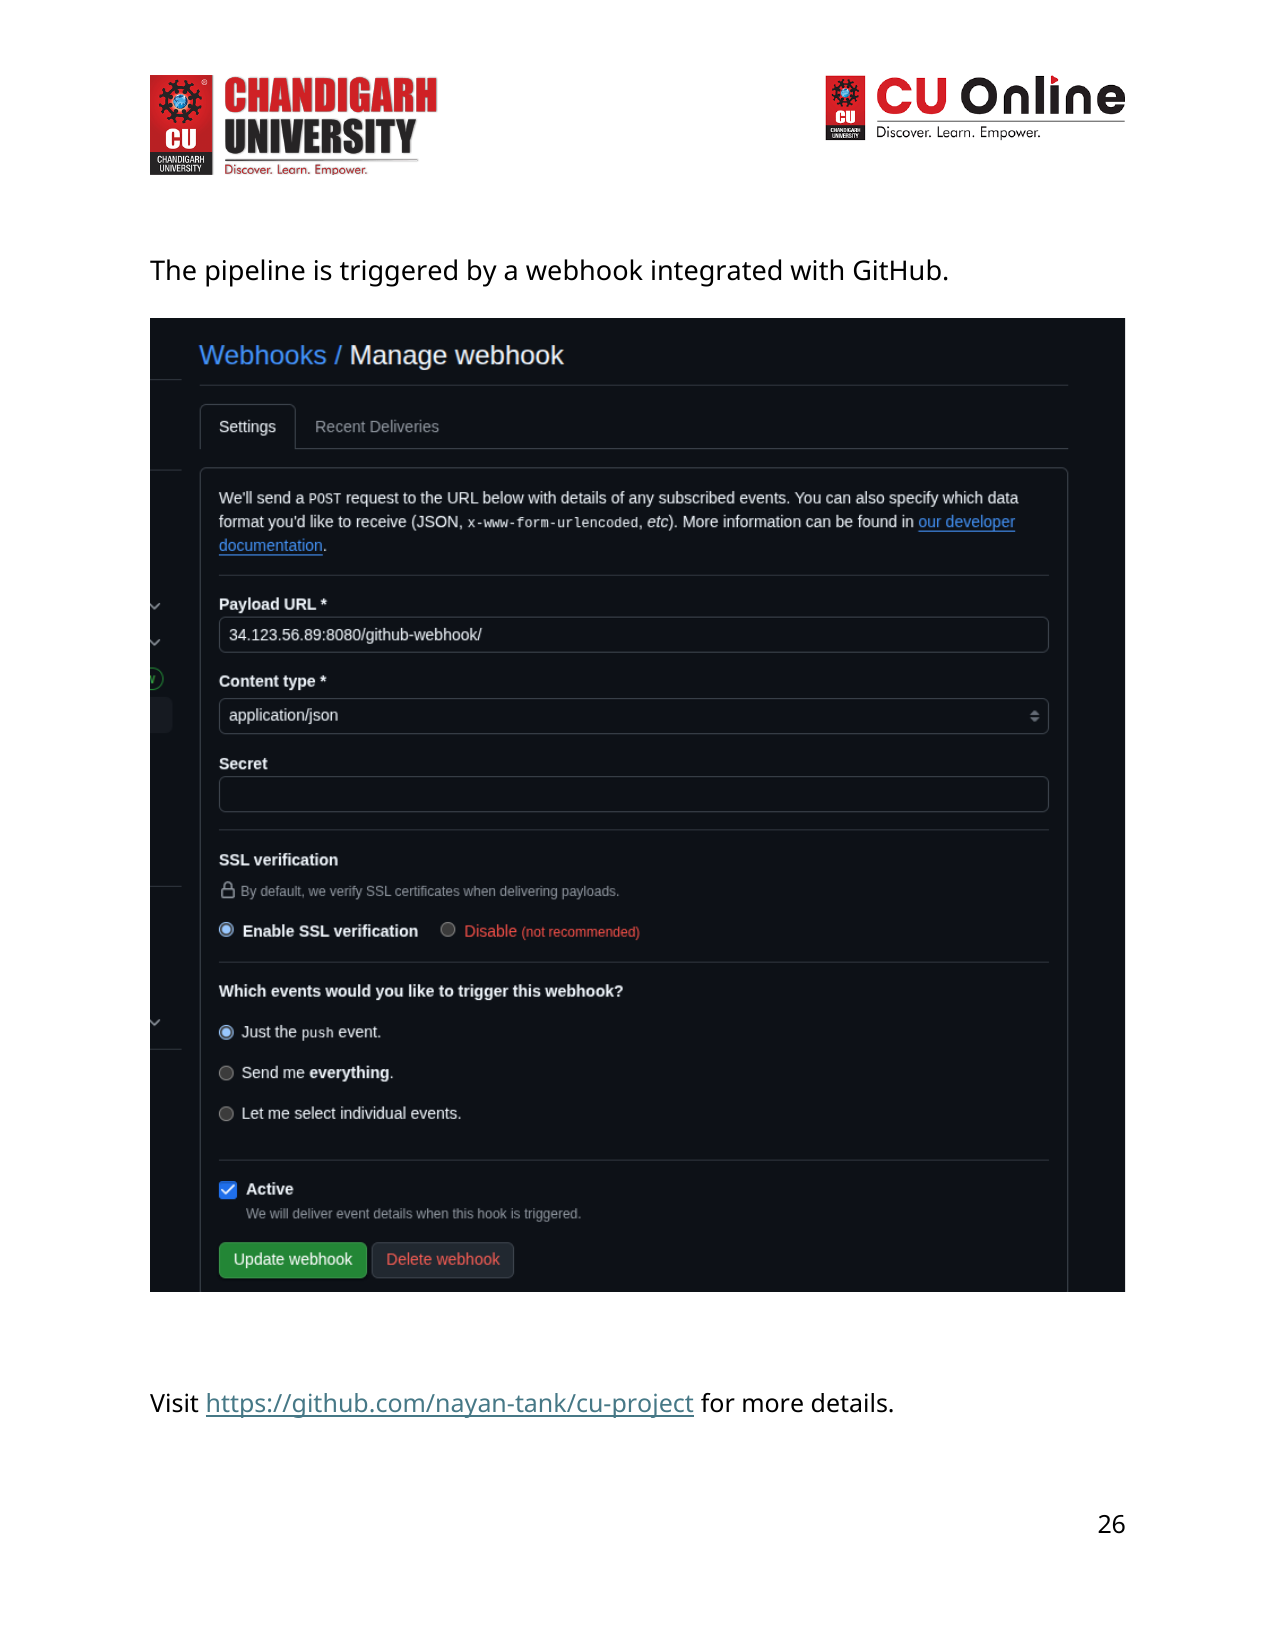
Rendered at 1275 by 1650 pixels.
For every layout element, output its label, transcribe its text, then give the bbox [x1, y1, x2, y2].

text Visit https://github.com/nayan-tank/cu-project for more details. [150, 1386, 1125, 1420]
picture [150, 75, 439, 175]
text The pipeline is triggered by a webhook integrated with GitHub. [150, 251, 1125, 288]
picture [150, 318, 1125, 1292]
picture [824, 75, 1125, 141]
